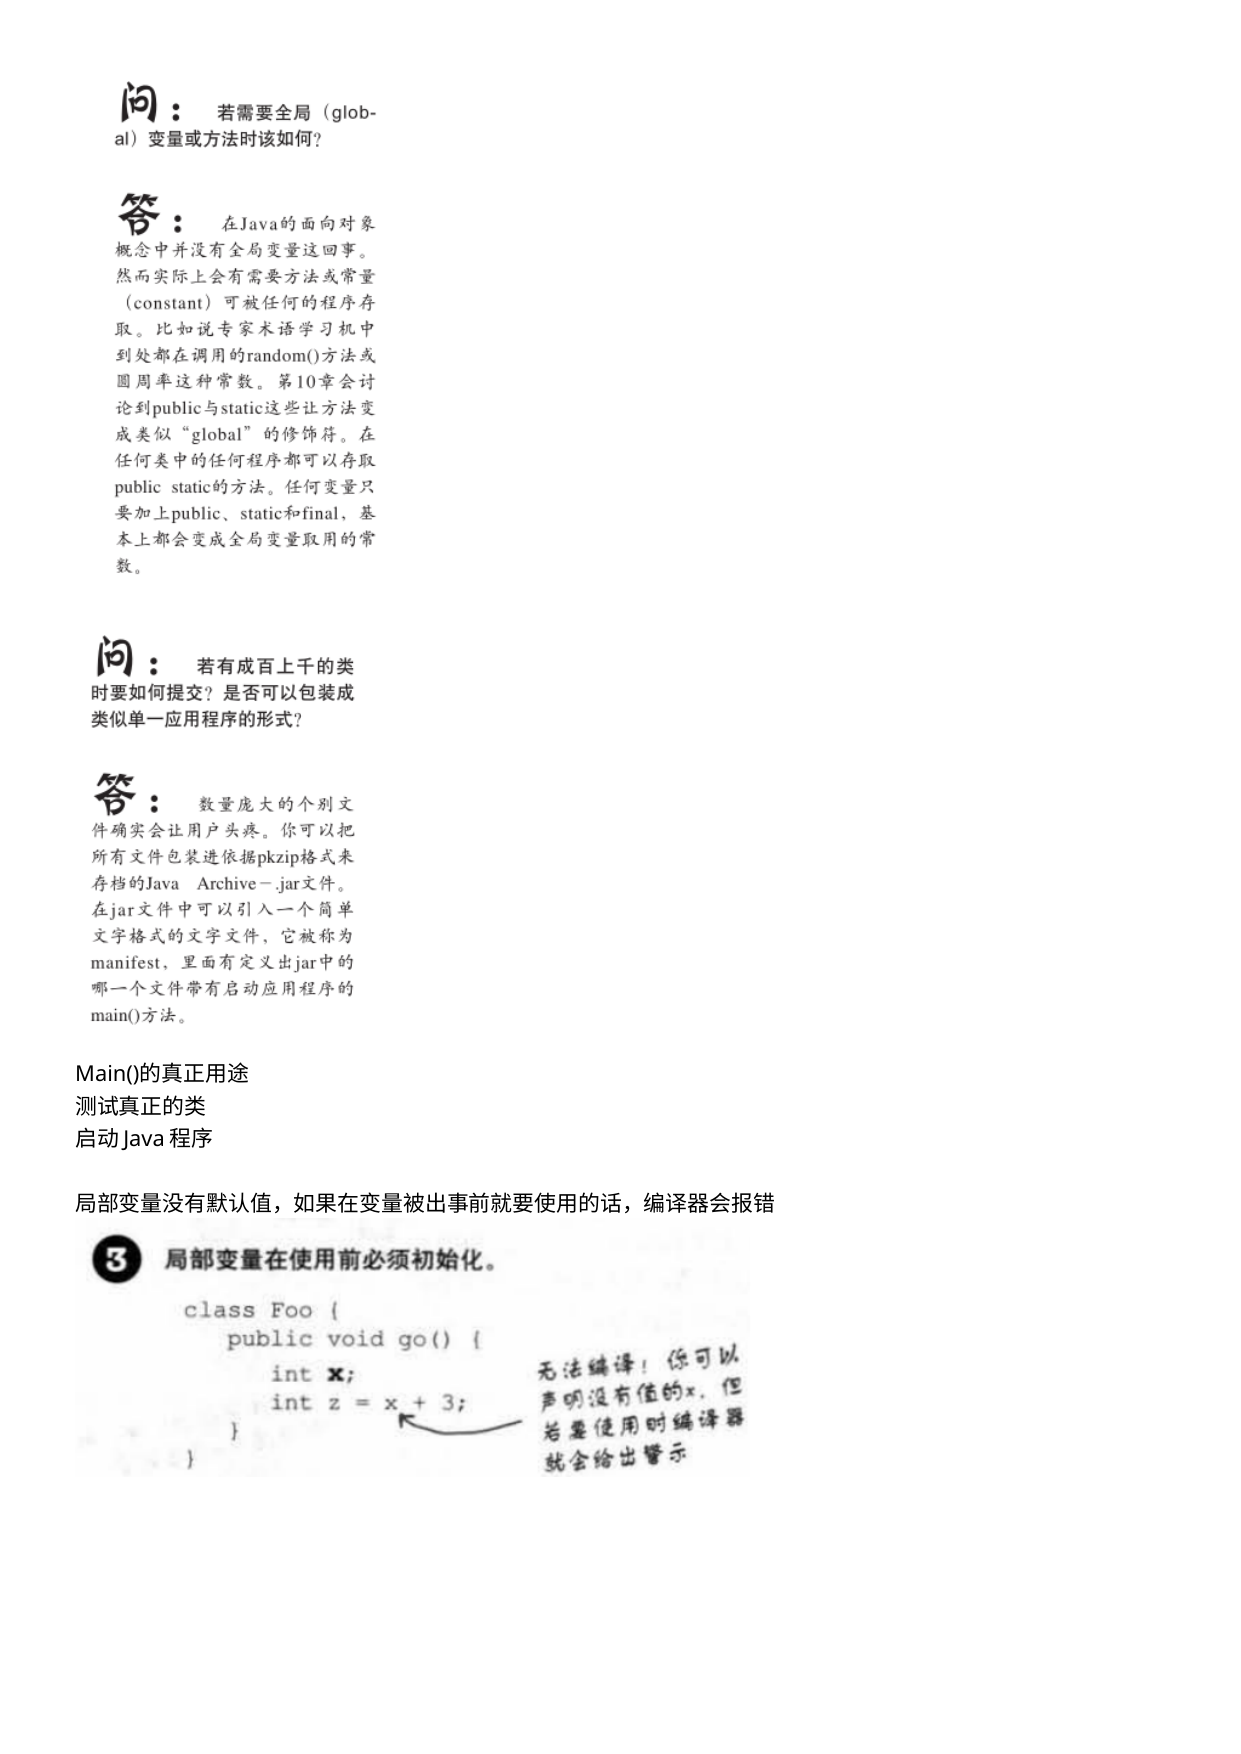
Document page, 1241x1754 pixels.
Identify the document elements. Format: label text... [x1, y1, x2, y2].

text 局部变量没有默认值，如果在变量被出事前就要使用的话，编译器会报错 [75, 1186, 1165, 1218]
text 启动Java程序 [75, 1121, 1165, 1153]
text 测试真正的类 [75, 1088, 1165, 1121]
text Main()的真正用途 [75, 1056, 1165, 1088]
picture [75, 80, 395, 579]
picture [75, 1218, 750, 1477]
picture [75, 600, 369, 1043]
